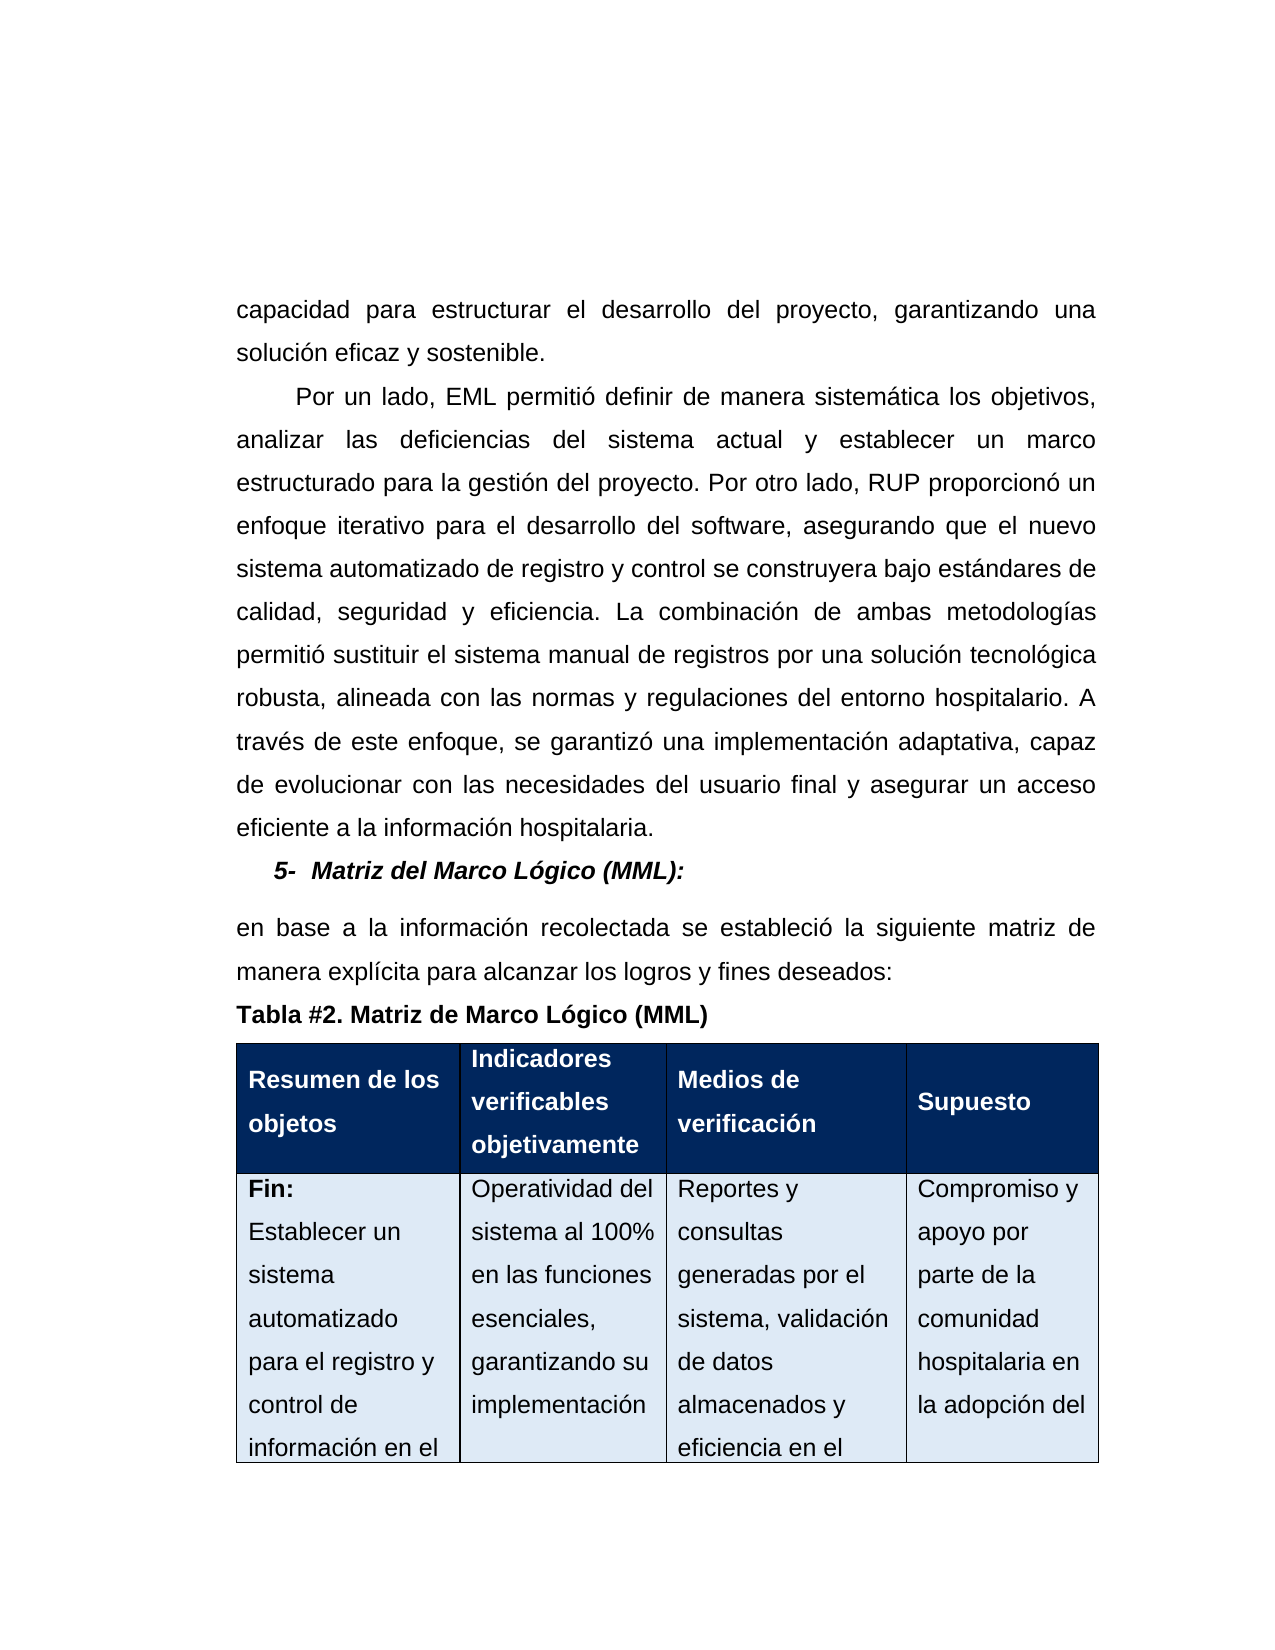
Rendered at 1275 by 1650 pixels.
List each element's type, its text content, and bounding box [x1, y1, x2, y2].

table_header Medios de verificación [667, 1044, 906, 1173]
text en base a la información recolectada se estableció la siguiente matriz de manera explícita para alcanzar los logros y fines deseados: [236, 913, 1098, 985]
subtitle Matriz del Marco Lógico (MML): [274, 856, 1098, 885]
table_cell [907, 1174, 1098, 1462]
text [236, 295, 1098, 367]
table_header Supuesto [907, 1044, 1098, 1173]
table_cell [461, 1174, 666, 1462]
text Tabla #2. Matriz de Marco Lógico (MML) [236, 1000, 1098, 1028]
table_header Resumen de los objetos [237, 1044, 459, 1173]
table_header Indicadores verificables objetivamente [461, 1044, 666, 1173]
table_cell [667, 1174, 906, 1462]
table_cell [237, 1174, 459, 1462]
text Por un lado, EML permitió definir de manera sistemática los objetivos, analizar las deficiencias del sistema actual y establecer un marco estructurado para la gestión del proyecto. Por otro lado, RUP proporcionó un enfoque iterativo para el desarrollo del software, asegurando que el nuevo sistema automatizado de registro y control se construyera bajo estándares de calidad, seguridad y eficiencia. La combinación de ambas metodologías permitió sustituir el sistema manual de registros por una solución tecnológica robusta, alineada con las normas y regulaciones del entorno hospitalario. A través de este enfoque, se garantizó una implementación adaptativa, capaz de evolucionar con las necesidades del usuario final y asegurar un acceso eficiente a la información hospitalaria. [236, 382, 1098, 842]
